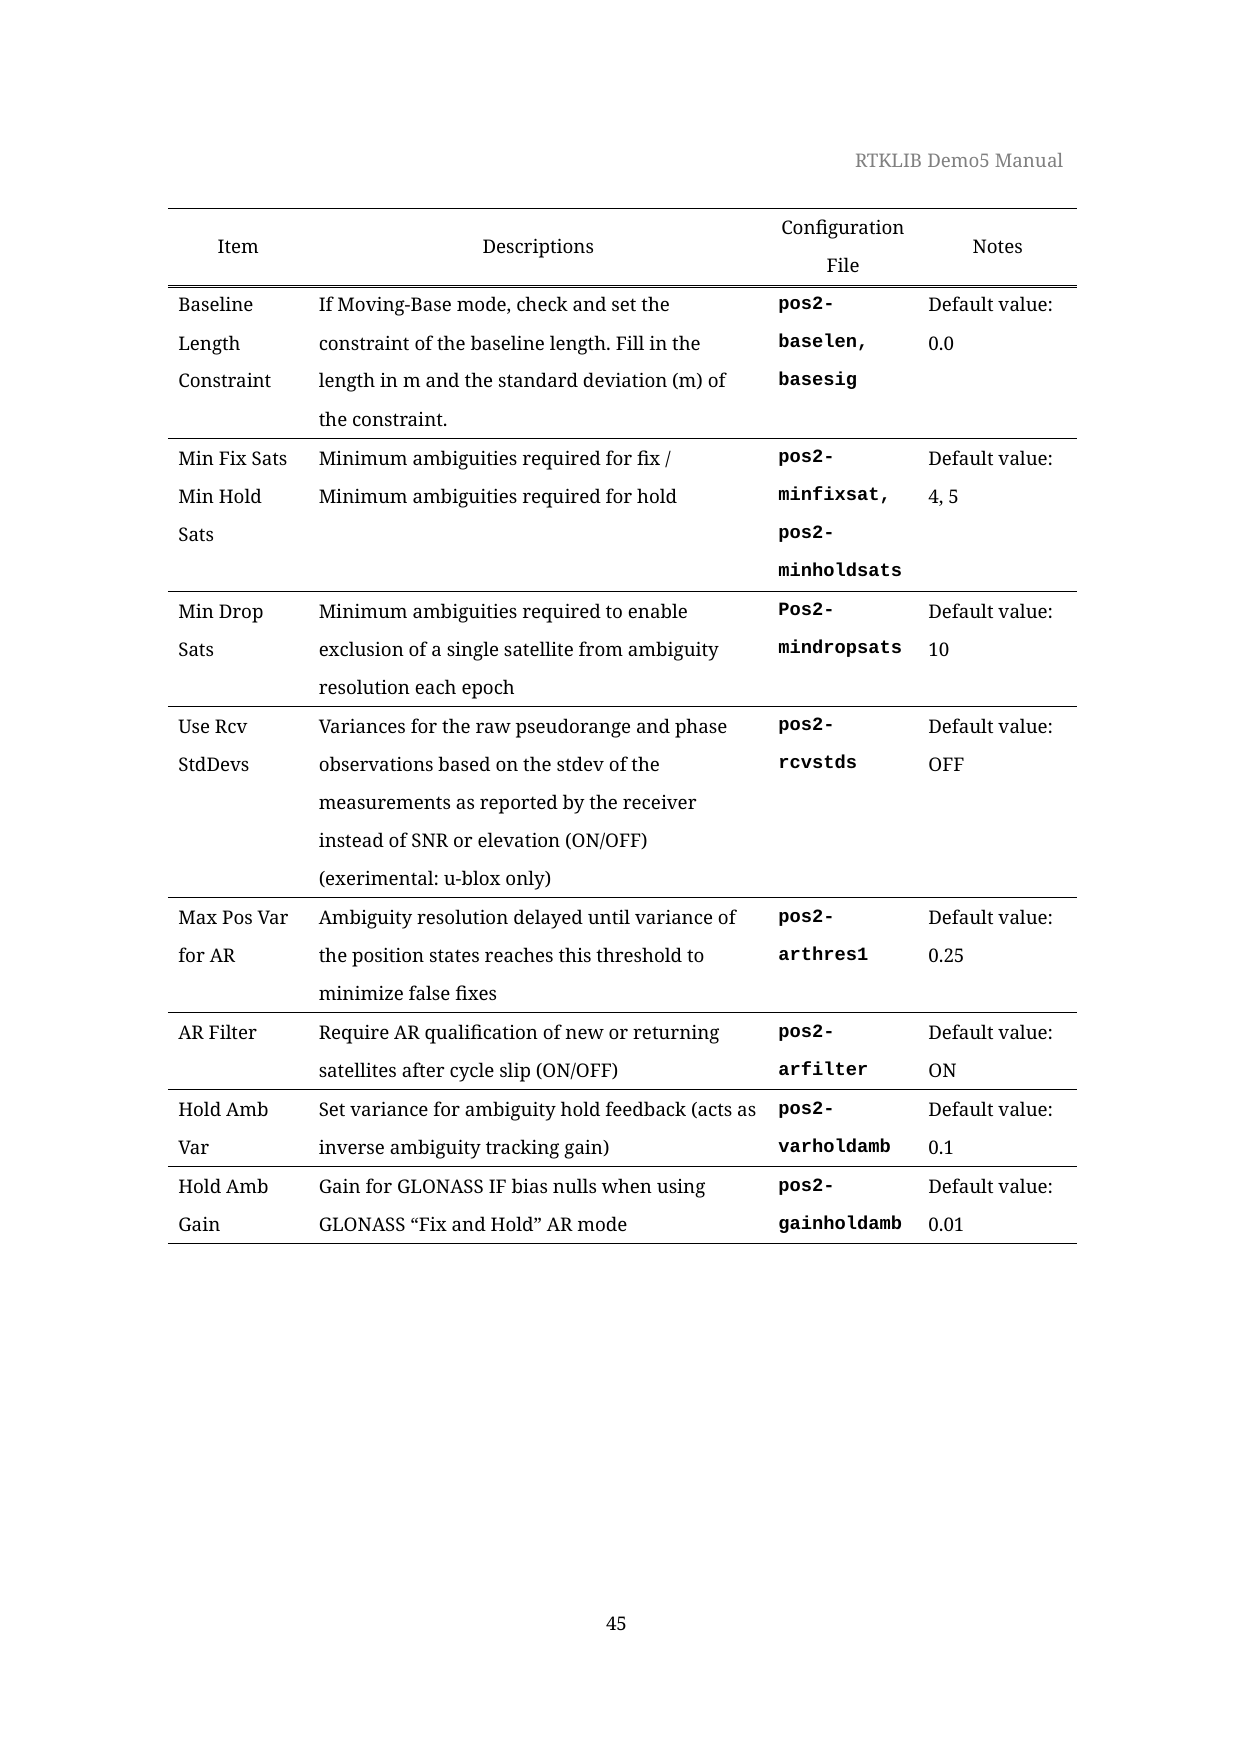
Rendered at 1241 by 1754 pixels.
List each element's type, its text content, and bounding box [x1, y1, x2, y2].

table_cell pos2- minfixsat, pos2- minholdsats [768, 439, 918, 591]
table_cell pos2- varholdamb [768, 1090, 918, 1166]
table_cell pos2- gainholdamb [768, 1167, 918, 1243]
table_cell pos2- rcvstds [768, 707, 918, 897]
table_cell Default value: OFF [918, 707, 1077, 897]
table_cell Default value: 0.01 [918, 1167, 1077, 1243]
table_cell Hold Amb Var [168, 1090, 308, 1166]
table_cell Minimum ambiguities required for fix / Minimum ambiguities required for hold [308, 439, 768, 591]
table_cell Default value: 4, 5 [918, 439, 1077, 591]
table_cell Max Pos Var for AR [168, 898, 308, 1012]
table_cell pos2- baselen, basesig [768, 288, 918, 438]
table_cell Default value: 0.0 [918, 288, 1077, 438]
table_cell Default value: ON [918, 1013, 1077, 1089]
table_cell Default value: 0.25 [918, 898, 1077, 1012]
table_cell Hold Amb Gain [168, 1167, 308, 1243]
table_cell Set variance for ambiguity hold feedback (acts as inverse ambiguity tracking gain) [308, 1090, 768, 1166]
table_header Item [168, 209, 308, 284]
table_cell Use Rcv StdDevs [168, 707, 308, 897]
table_cell Default value: 10 [918, 592, 1077, 706]
table_cell Minimum ambiguities required to enable exclusion of a single satellite from ambiguity resolution each epoch [308, 592, 768, 706]
table_header Descriptions [308, 209, 768, 284]
table_cell AR Filter [168, 1013, 308, 1089]
table_header Configuration File [768, 209, 918, 284]
table_cell Ambiguity resolution delayed until variance of the position states reaches this threshold to minimize false fixes [308, 898, 768, 1012]
table_header Notes [918, 209, 1077, 284]
table_cell pos2-arfilter [768, 1013, 918, 1089]
table_cell Gain for GLONASS IF bias nulls when using GLONASS “Fix and Hold” AR mode [308, 1167, 768, 1243]
table_cell Default value: 0.1 [918, 1090, 1077, 1166]
table_cell Min Drop Sats [168, 592, 308, 706]
table_cell Min Fix Sats Min Hold Sats [168, 439, 308, 591]
table_cell If Moving-Base mode, check and set the constraint of the baseline length. Fill in the length in m and the standard deviation (m) of the constraint. [308, 288, 768, 438]
table_cell Variances for the raw pseudorange and phase observations based on the stdev of the measurements as reported by the receiver instead of SNR or elevation (ON/OFF) (exerimental: u-blox only) [308, 707, 768, 897]
table_cell Require AR qualification of new or returning satellites after cycle slip (ON/OFF) [308, 1013, 768, 1089]
table_cell Pos2- mindropsats [768, 592, 918, 706]
table_cell pos2- arthres1 [768, 898, 918, 1012]
table_cell Baseline Length Constraint [168, 288, 308, 438]
